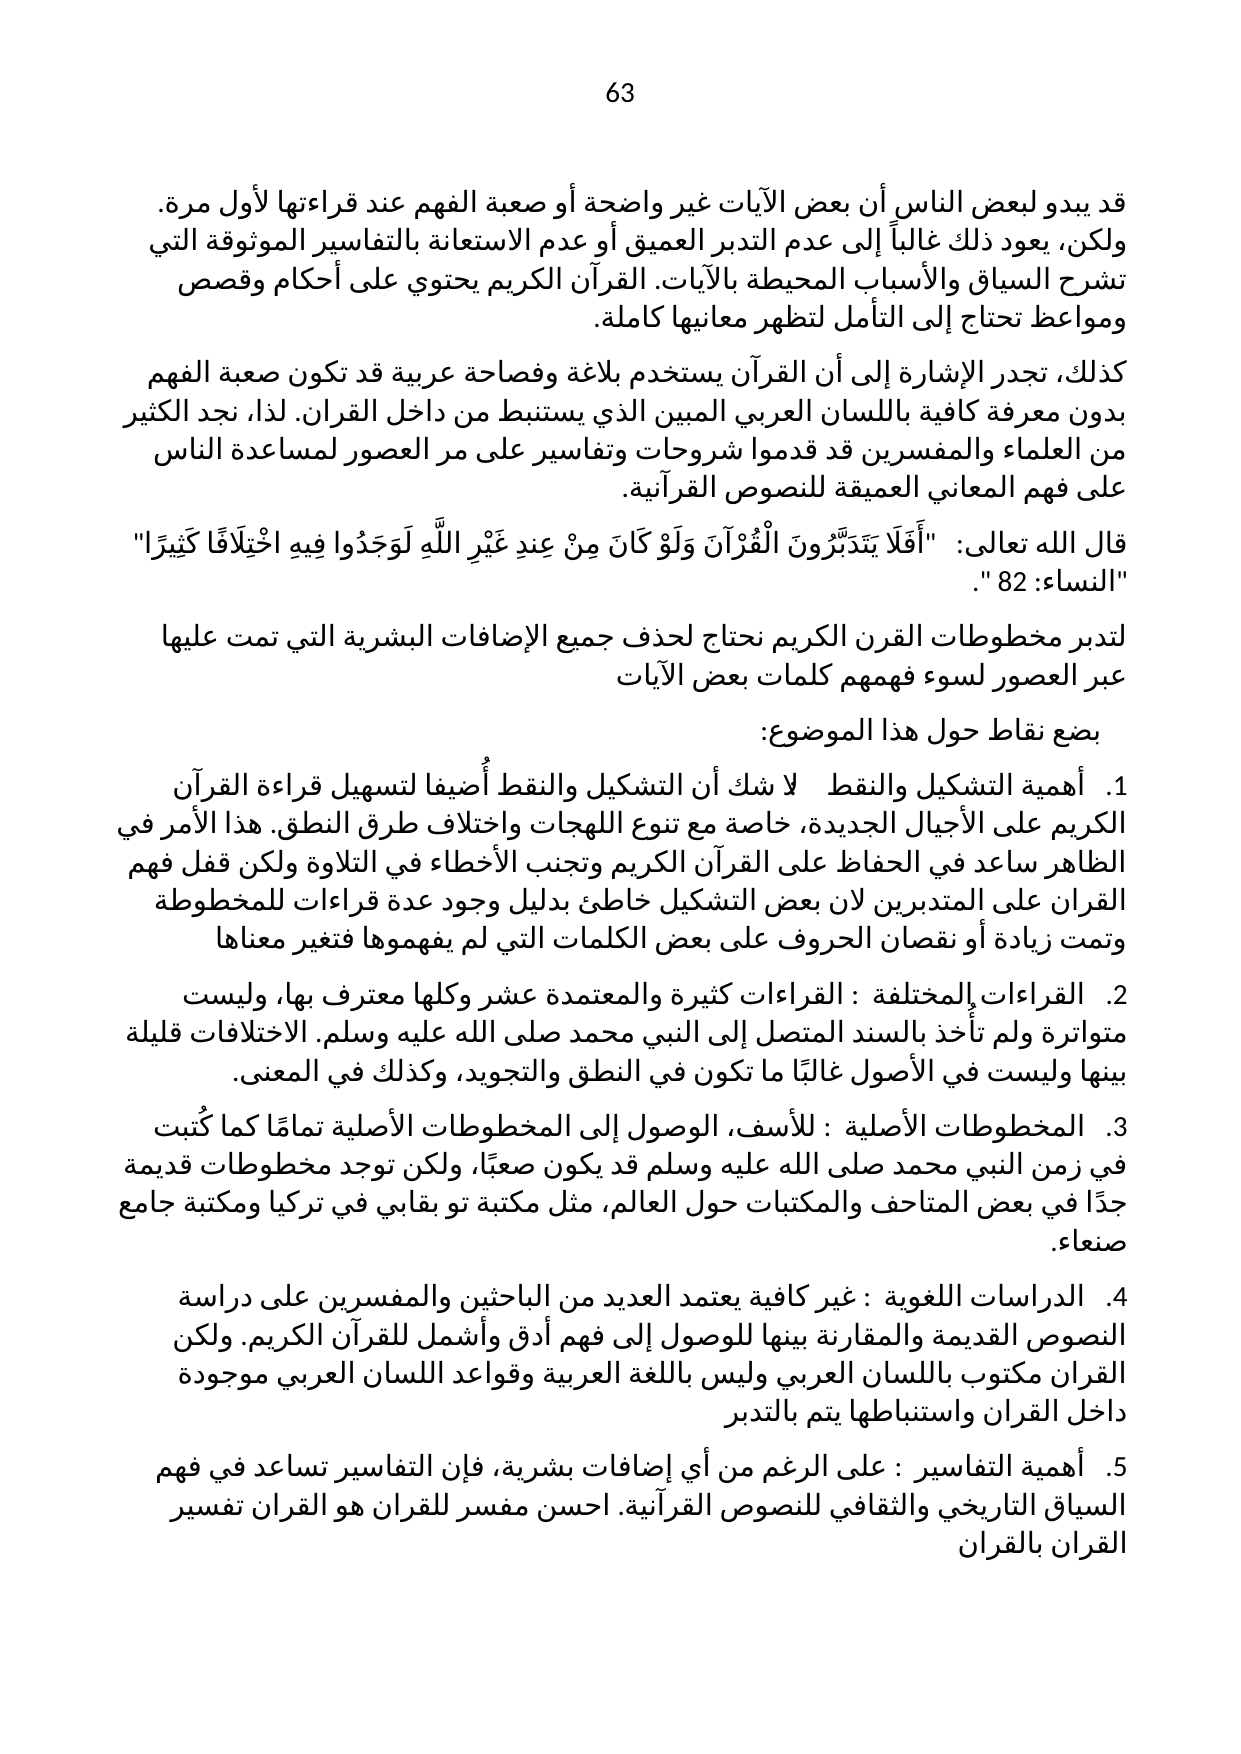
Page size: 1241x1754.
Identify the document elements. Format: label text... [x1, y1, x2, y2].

text كذلك، تجدر الإشارة إلى أن القرآن يستخدم بلاغة وفصاحة عربية قد تكون صعبة الفهم بدون معرفة كافية باللسان العربي المبين الذي يستنبط من داخل القران. لذا، نجد الكثير من العلماء والمفسرين قد قدموا شروحات وتفاسير على مر العصور لمساعدة الناس على فهم المعاني العميقة للنصوص القرآنية. [112, 354, 1128, 505]
text قال الله تعالى: "أَفَلَا يَتَدَبَّرُونَ الْقُرْآنَ وَلَوْ كَانَ مِنْ عِندِ غَيْرِ اللَّهِ لَوَجَدُوا فِيهِ اخْتِلَافًا كَثِيرًا" "النساء: 82 ". [112, 525, 1128, 599]
text بضع نقاط حول هذا الموضوع: [112, 712, 1128, 747]
text لتدبر مخطوطات القرن الكريم نحتاج لحذف جميع الإضافات البشرية التي تمت عليها عبر العصور لسوء فهمهم كلمات بعض الآيات [112, 618, 1128, 692]
text 4. الدراسات اللغوية : غير كافية يعتمد العديد من الباحثين والمفسرين على دراسة النصوص القديمة والمقارنة بينها للوصول إلى فهم أدق وأشمل للقرآن الكريم. ولكن القران مكتوب باللسان العربي وليس باللغة العربية وقواعد اللسان العربي موجودة داخل القران واستنباطها يتم بالتدبر [112, 1278, 1128, 1429]
text 5. أهمية التفاسير : على الرغم من أي إضافات بشرية، فإن التفاسير تساعد في فهم السياق التاريخي والثقافي للنصوص القرآنية. احسن مفسر للقران هو القران تفسير القران بالقران [112, 1448, 1128, 1561]
text 2. القراءات المختلفة : القراءات كثيرة والمعتمدة عشر وكلها معترف بها، وليست متواترة ولم تأُخذ بالسند المتصل إلى النبي محمد صلى الله عليه وسلم. الاختلافات قليلة بينها وليست في الأصول غالبًا ما تكون في النطق والتجويد، وكذلك في المعنى. [112, 976, 1128, 1088]
text 3. المخطوطات الأصلية : للأسف، الوصول إلى المخطوطات الأصلية تمامًا كما كُتبت في زمن النبي محمد صلى الله عليه وسلم قد يكون صعبًا، ولكن توجد مخطوطات قديمة جدًا في بعض المتاحف والمكتبات حول العالم، مثل مكتبة تو بقابي في تركيا ومكتبة جامع صنعاء. [112, 1108, 1128, 1259]
text قد يبدو لبعض الناس أن بعض الآيات غير واضحة أو صعبة الفهم عند قراءتها لأول مرة. ولكن، يعود ذلك غالباً إلى عدم التدبر العميق أو عدم الاستعانة بالتفاسير الموثوقة التي تشرح السياق والأسباب المحيطة بالآيات. القرآن الكريم يحتوي على أحكام وقصص ومواعظ تحتاج إلى التأمل لتظهر معانيها كاملة. [112, 184, 1128, 335]
text 1. أهمية التشكيل والنقط : لا شك أن التشكيل والنقط أُضيفا لتسهيل قراءة القرآن الكريم على الأجيال الجديدة، خاصة مع تنوع اللهجات واختلاف طرق النطق. هذا الأمر في الظاهر ساعد في الحفاظ على القرآن الكريم وتجنب الأخطاء في التلاوة ولكن قفل فهم القران على المتدبرين لان بعض التشكيل خاطئ بدليل وجود عدة قراءات للمخطوطة وتمت زيادة أو نقصان الحروف على بعض الكلمات التي لم يفهموها فتغير معناها [112, 767, 1128, 956]
